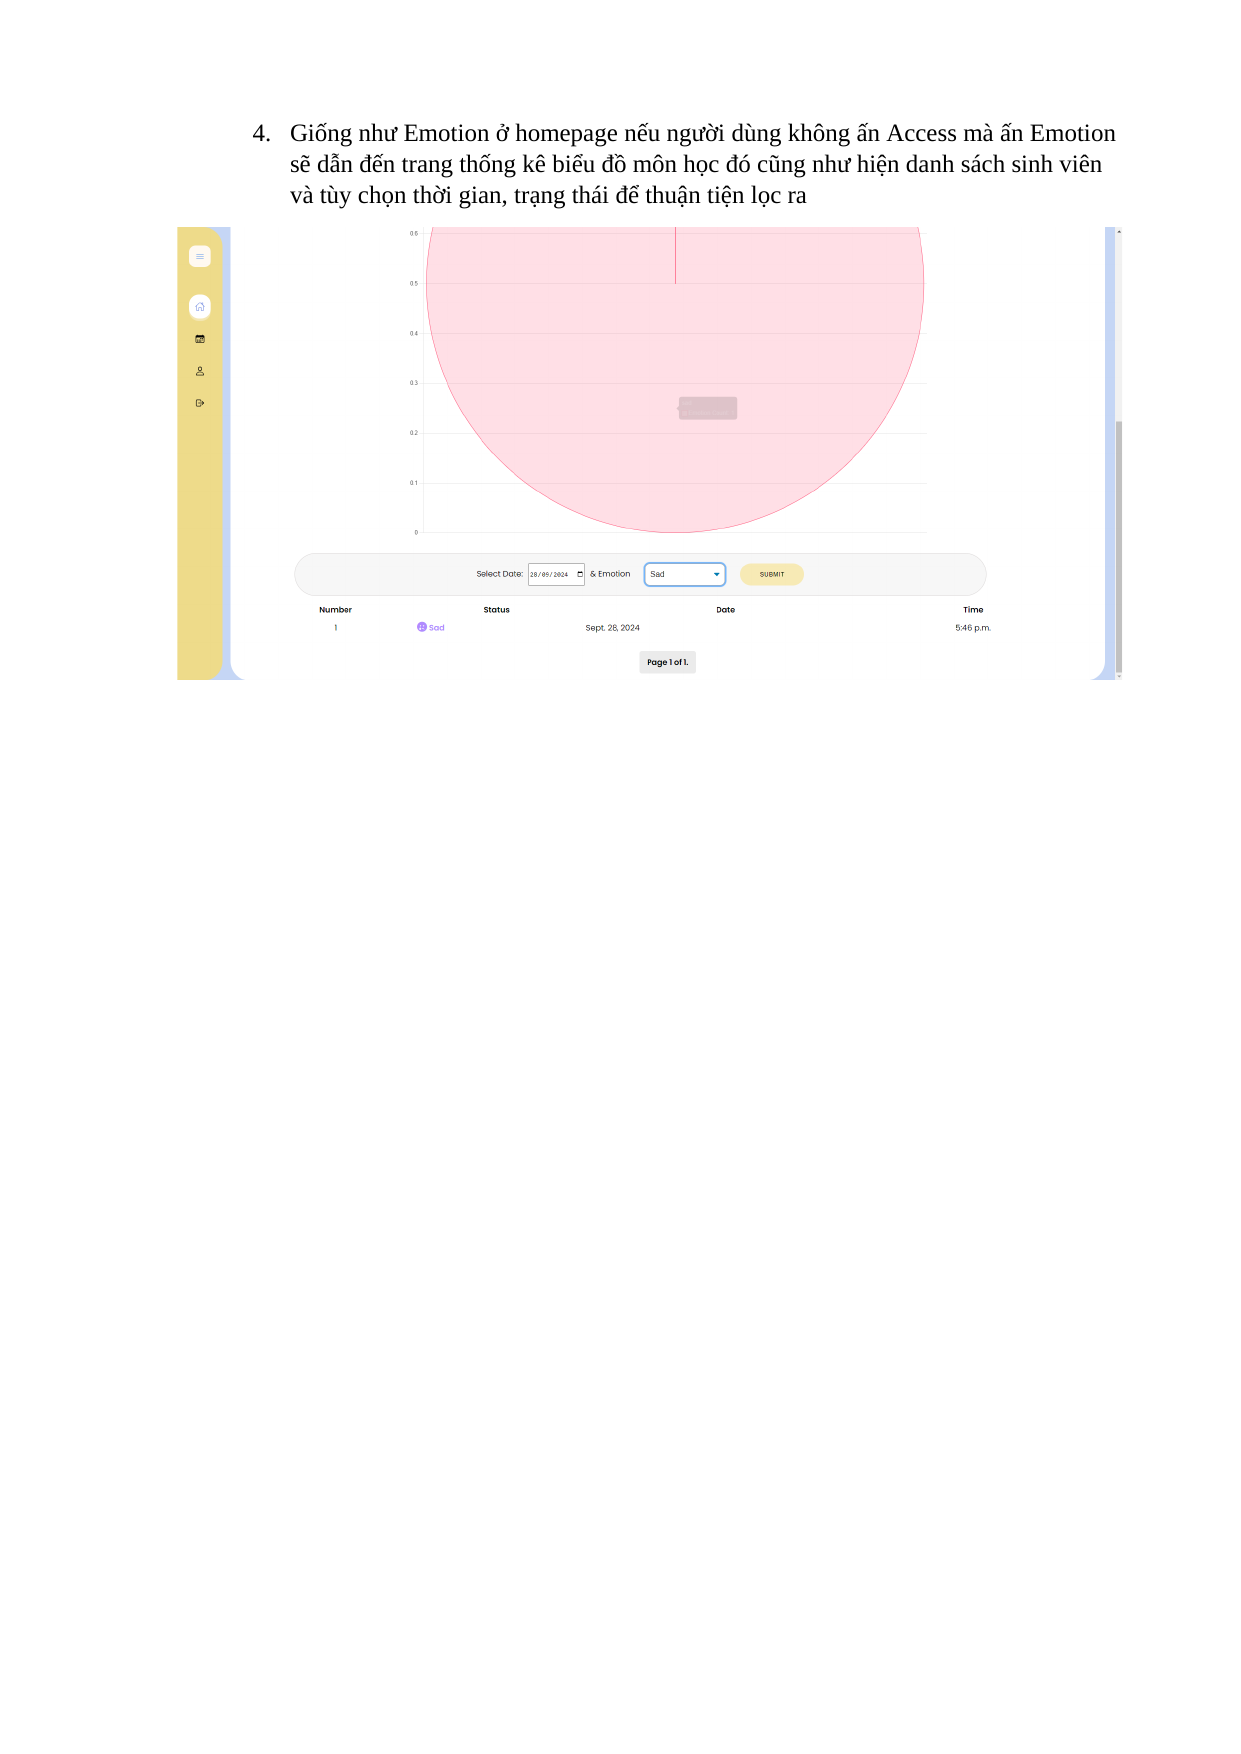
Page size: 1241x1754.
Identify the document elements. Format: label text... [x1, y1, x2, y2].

list Giống như Emotion ở homepage nếu người dùng không ấn Access mà ấn Emotion sẽ dẫn đến trang thống kê biểu đồ môn học đó cũng như hiện danh sách sinh viên và tùy chọn thời gian, trạng thái để thuận tiện lọc ra [252, 118, 1122, 209]
picture [177, 227, 1123, 680]
